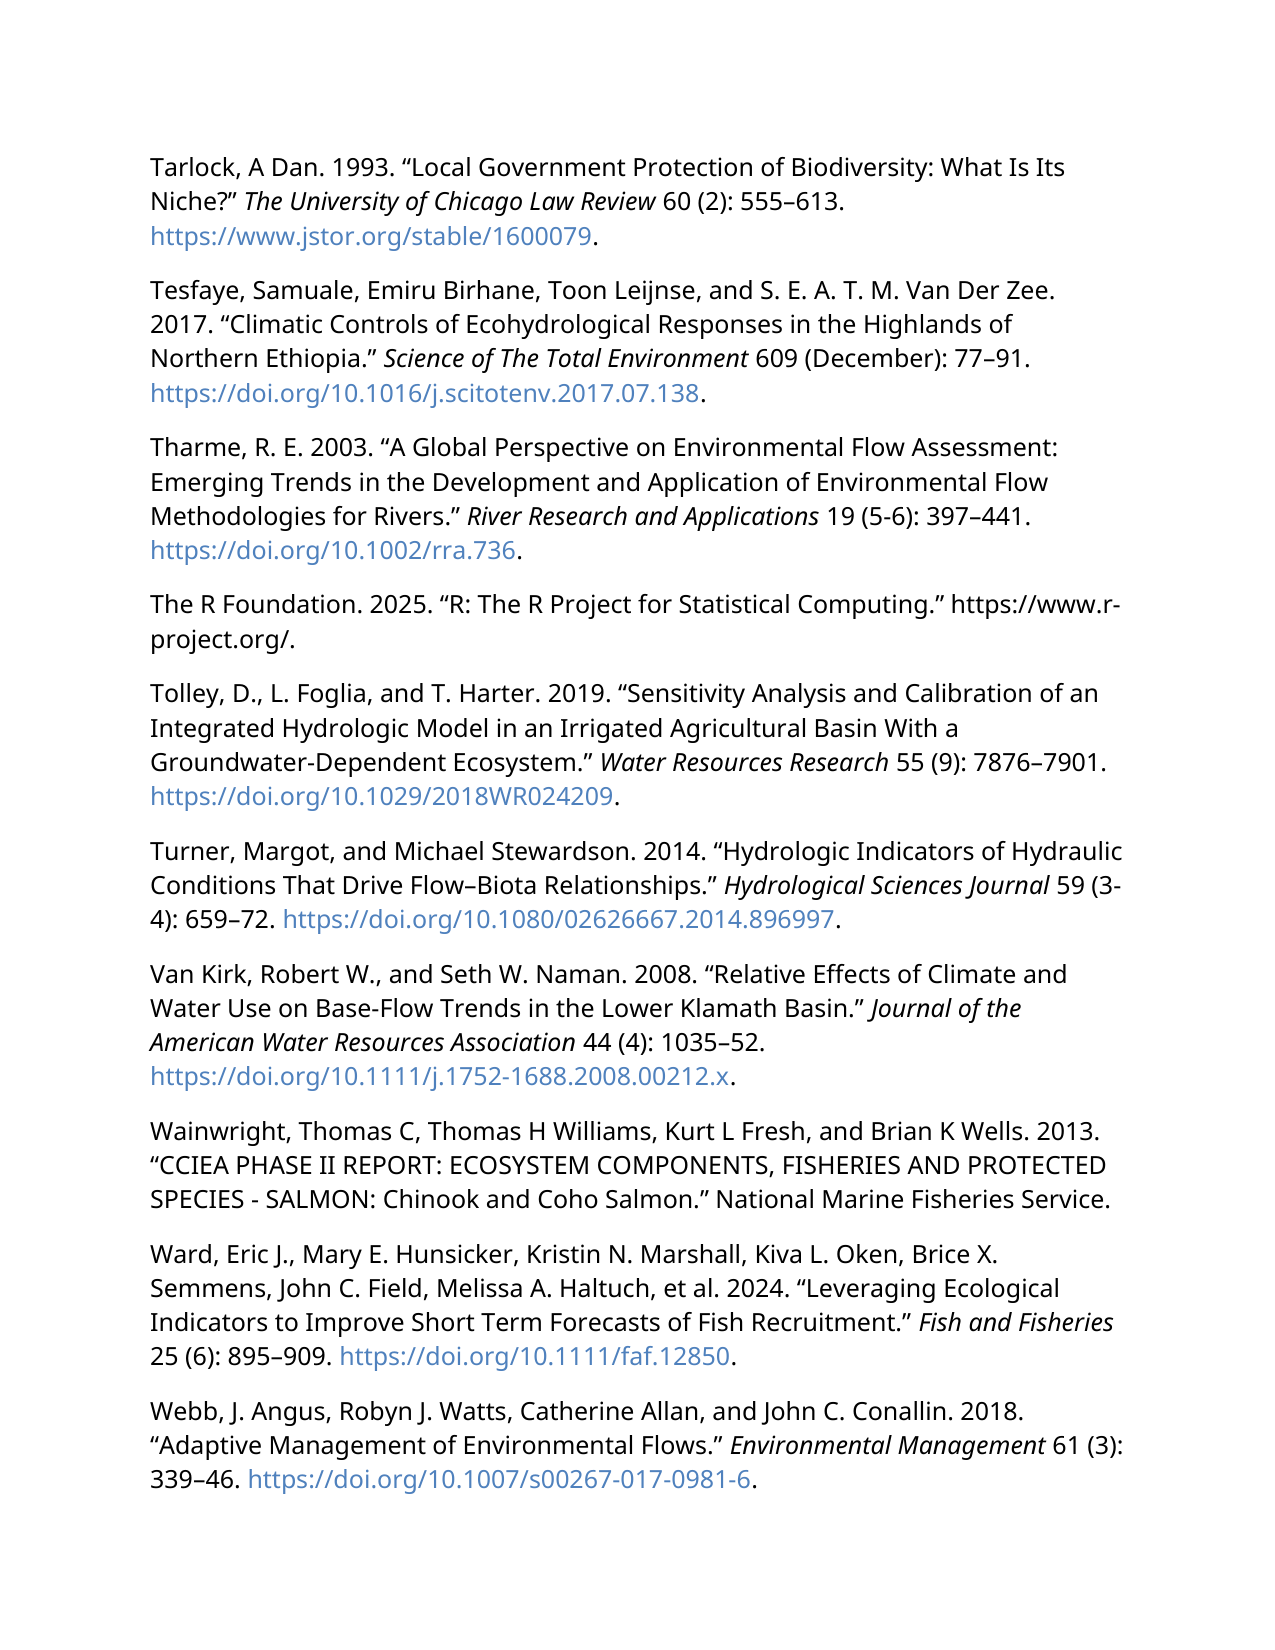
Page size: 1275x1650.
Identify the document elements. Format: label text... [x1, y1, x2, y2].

text Turner, Margot, and Michael Stewardson. 2014. “Hydrologic Indicators of Hydraulic Conditions That Drive Flow–Biota Relationships.” Hydrological Sciences Journal 59 (3-4): 659–72. https://doi.org/10.1080/02626667.2014.896997. [150, 833, 1125, 935]
text Tharme, R. E. 2003. “A Global Perspective on Environmental Flow Assessment: Emerging Trends in the Development and Application of Environmental Flow Methodologies for Rivers.” River Research and Applications 19 (5-6): 397–441. https://doi.org/10.1002/rra.736. [150, 430, 1125, 566]
text Wainwright, Thomas C, Thomas H Williams, Kurt L Fresh, and Brian K Wells. 2013. “CCIEA PHASE II REPORT: ECOSYSTEM COMPONENTS, FISHERIES AND PROTECTED SPECIES - SALMON: Chinook and Coho Salmon.” National Marine Fisheries Service. [150, 1113, 1125, 1216]
text The R Foundation. 2025. “R: The R Project for Statistical Computing.” https://www.r-project.org/. [150, 587, 1125, 655]
text Tarlock, A Dan. 1993. “Local Government Protection of Biodiversity: What Is Its Niche?” The University of Chicago Law Review 60 (2): 555–613. https://www.jstor.org/stable/1600079. [150, 150, 1125, 252]
text Tesfaye, Samuale, Emiru Birhane, Toon Leijnse, and S. E. A. T. M. Van Der Zee. 2017. “Climatic Controls of Ecohydrological Responses in the Highlands of Northern Ethiopia.” Science of The Total Environment 609 (December): 77–91. https://doi.org/10.1016/j.scitotenv.2017.07.138. [150, 273, 1125, 409]
text Tolley, D., L. Foglia, and T. Harter. 2019. “Sensitivity Analysis and Calibration of an Integrated Hydrologic Model in an Irrigated Agricultural Basin With a Groundwater-Dependent Ecosystem.” Water Resources Research 55 (9): 7876–7901. https://doi.org/10.1029/2018WR024209. [150, 676, 1125, 812]
text Ward, Eric J., Mary E. Hunsicker, Kristin N. Marshall, Kiva L. Oken, Brice X. Semmens, John C. Field, Melissa A. Haltuch, et al. 2024. “Leveraging Ecological Indicators to Improve Short Term Forecasts of Fish Recruitment.” Fish and Fisheries 25 (6): 895–909. https://doi.org/10.1111/faf.12850. [150, 1236, 1125, 1373]
text Van Kirk, Robert W., and Seth W. Naman. 2008. “Relative Effects of Climate and Water Use on Base-Flow Trends in the Lower Klamath Basin.” Journal of the American Water Resources Association 44 (4): 1035–52. https://doi.org/10.1111/j.1752-1688.2008.00212.x. [150, 956, 1125, 1092]
text Webb, J. Angus, Robyn J. Watts, Catherine Allan, and John C. Conallin. 2018. “Adaptive Management of Environmental Flows.” Environmental Management 61 (3): 339–46. https://doi.org/10.1007/s00267-017-0981-6. [150, 1393, 1125, 1496]
